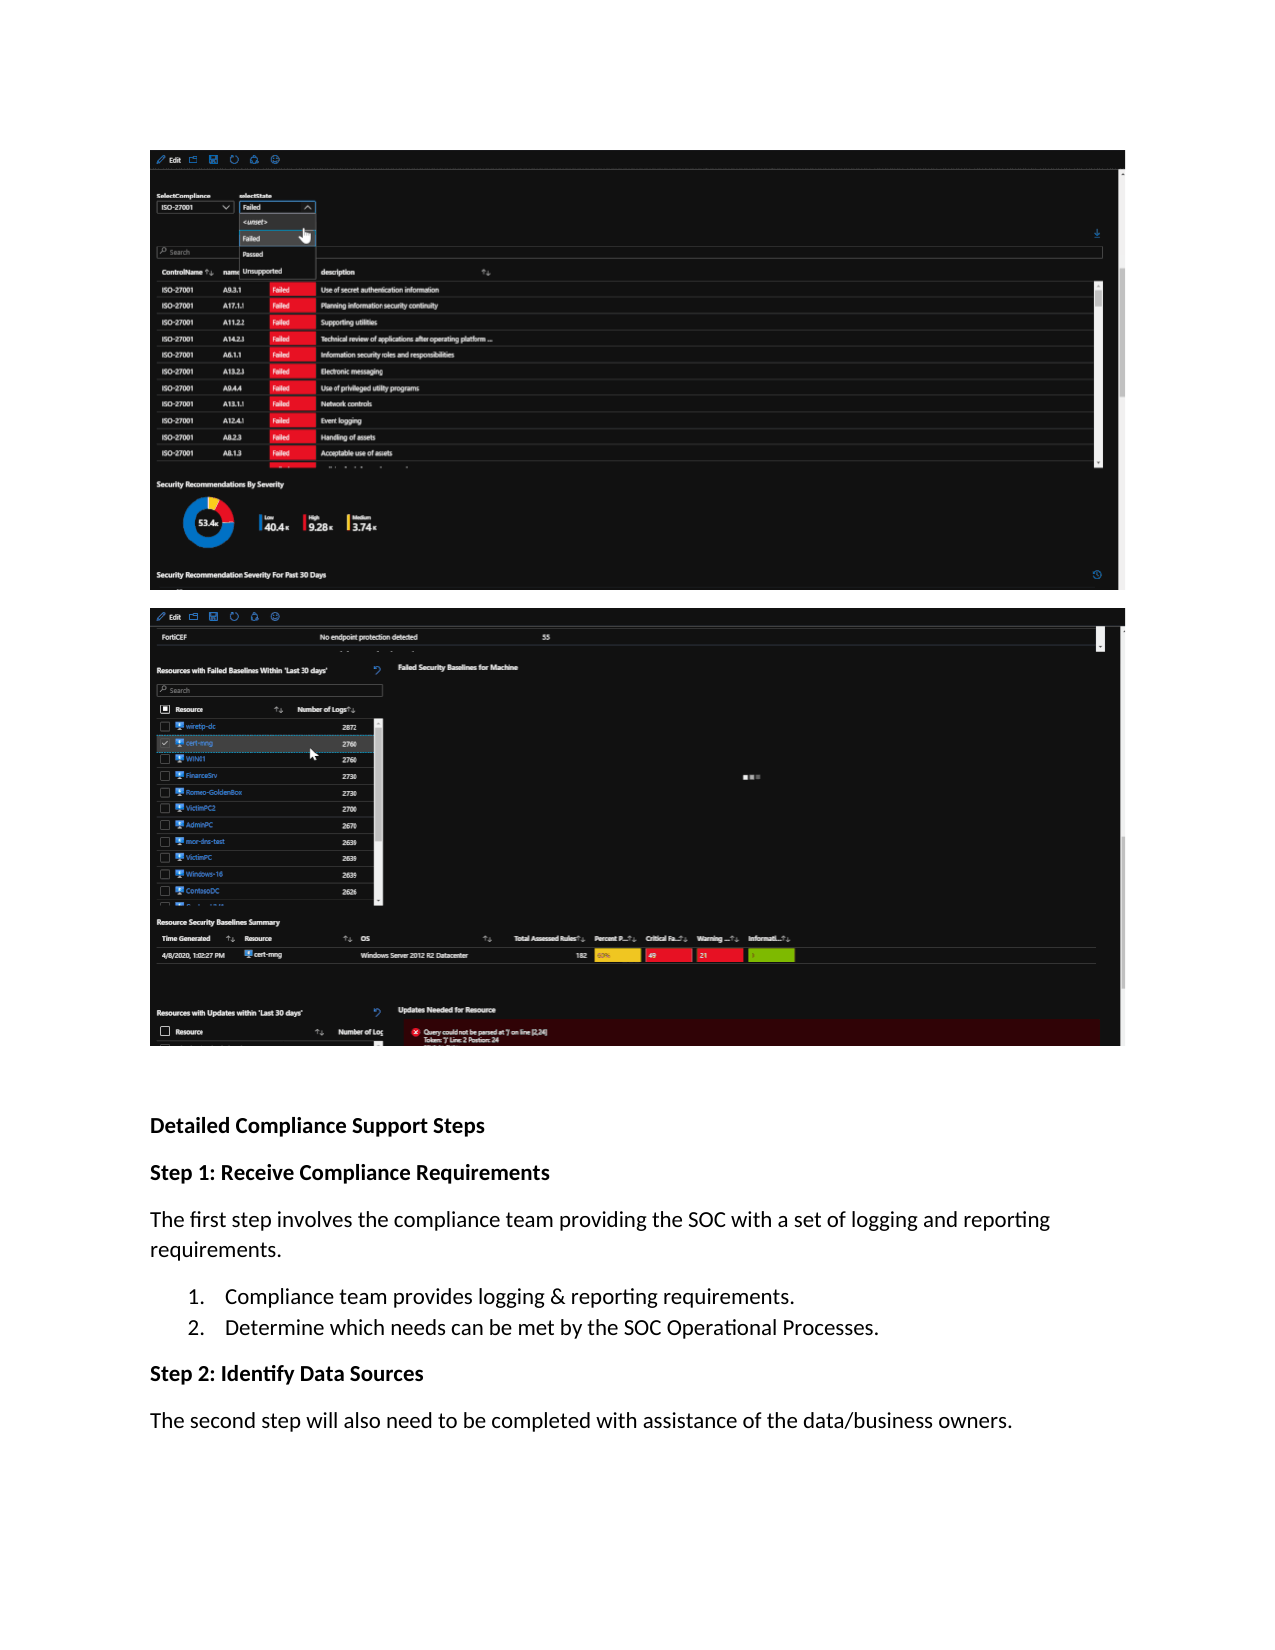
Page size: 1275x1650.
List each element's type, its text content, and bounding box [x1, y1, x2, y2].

list Determine which needs can be met by the SOC Operational Processes. [187, 1313, 1125, 1341]
text Detailed Compliance Support Steps [150, 1112, 1125, 1140]
text The second step will also need to be completed with assistance of the data/business owners. [150, 1406, 1125, 1434]
picture [150, 150, 1125, 590]
picture [150, 608, 1125, 1046]
text Step 2: Identify Data Sources [150, 1359, 1125, 1388]
text Step 1: Receive Compliance Requirements [150, 1158, 1125, 1187]
list Compliance team provides logging & reporting requirements. [187, 1282, 1125, 1311]
text The first step involves the compliance team providing the SOC with a set of logging and reporting requirements. [150, 1205, 1125, 1264]
